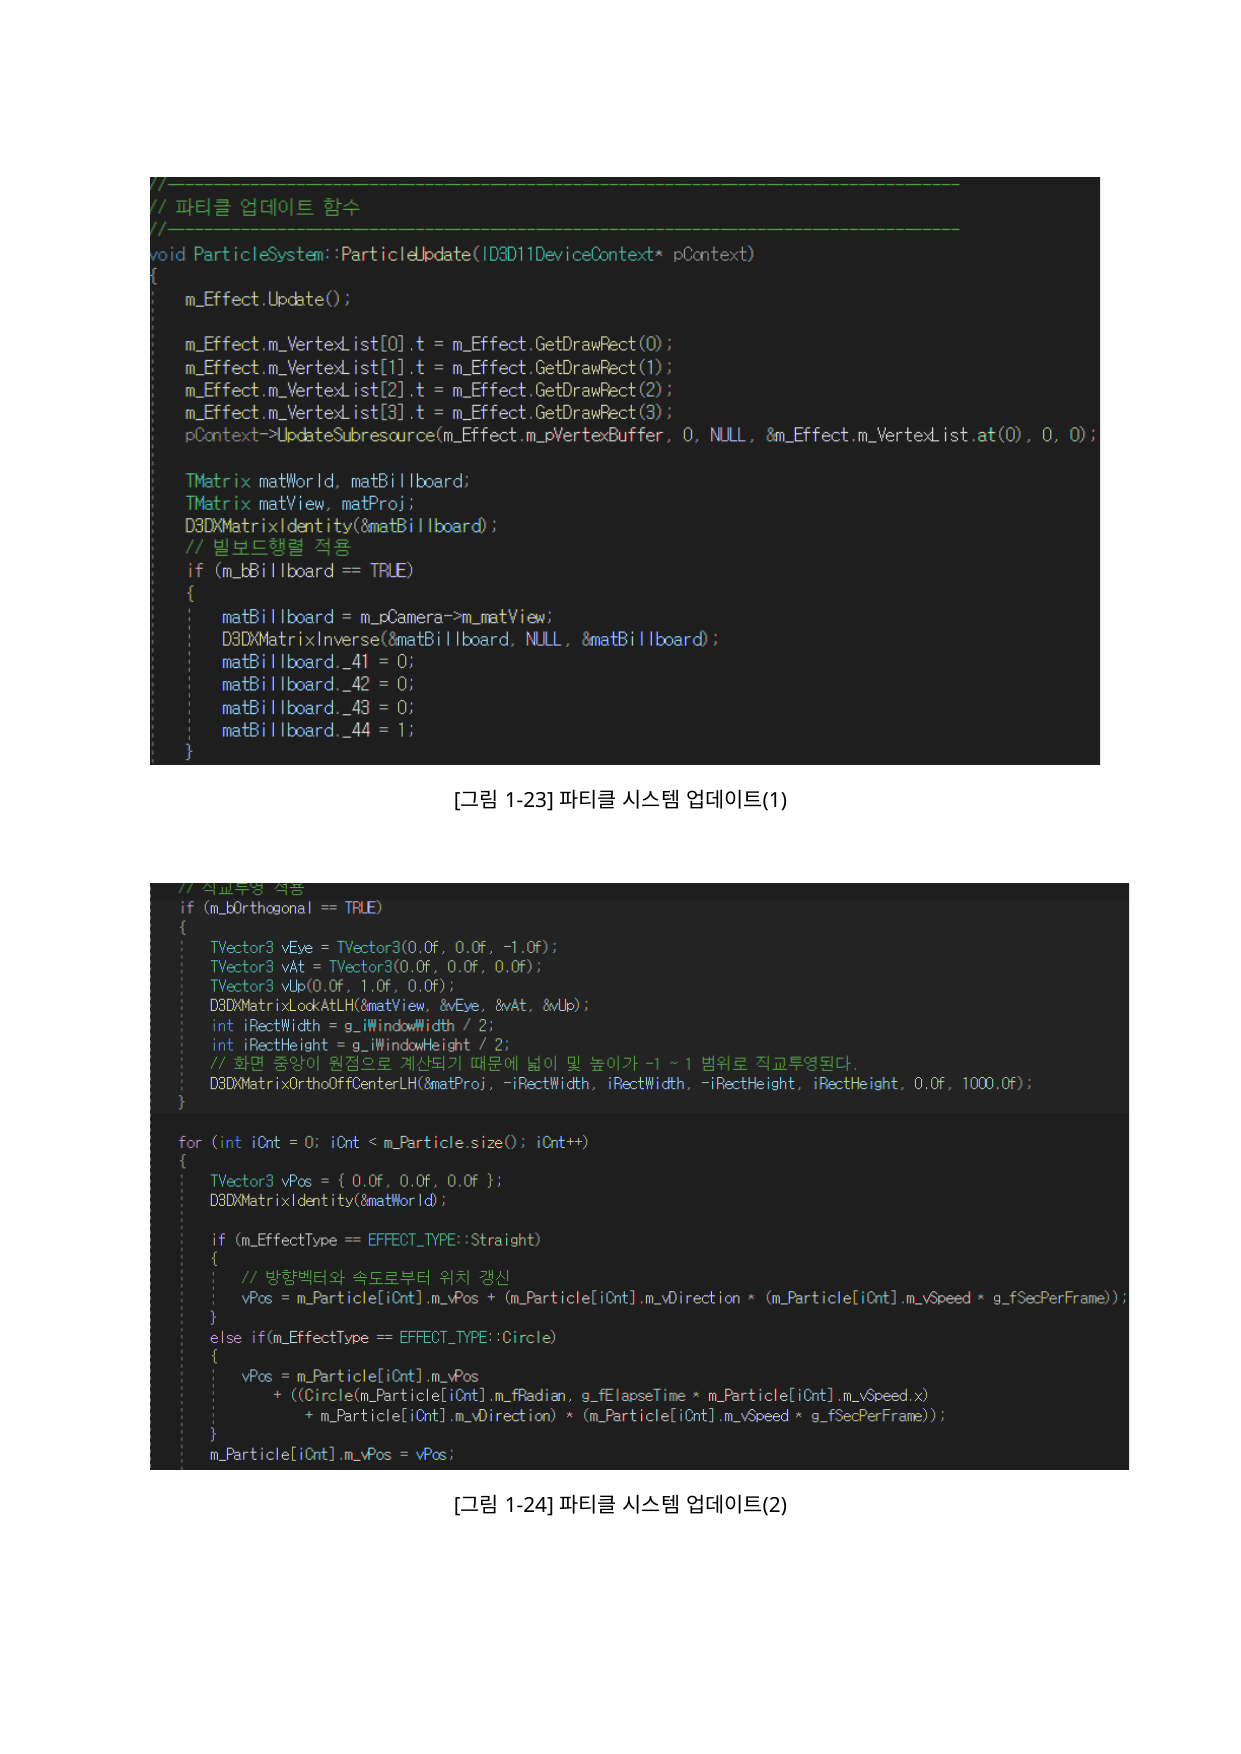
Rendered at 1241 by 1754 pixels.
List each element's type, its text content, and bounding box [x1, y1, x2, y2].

picture [150, 177, 1100, 765]
text [그림 1-23] 파티클 시스템 업데이트(1) [150, 784, 1090, 814]
picture [150, 883, 1130, 1470]
text [그림 1-24] 파티클 시스템 업데이트(2) [150, 1488, 1090, 1519]
